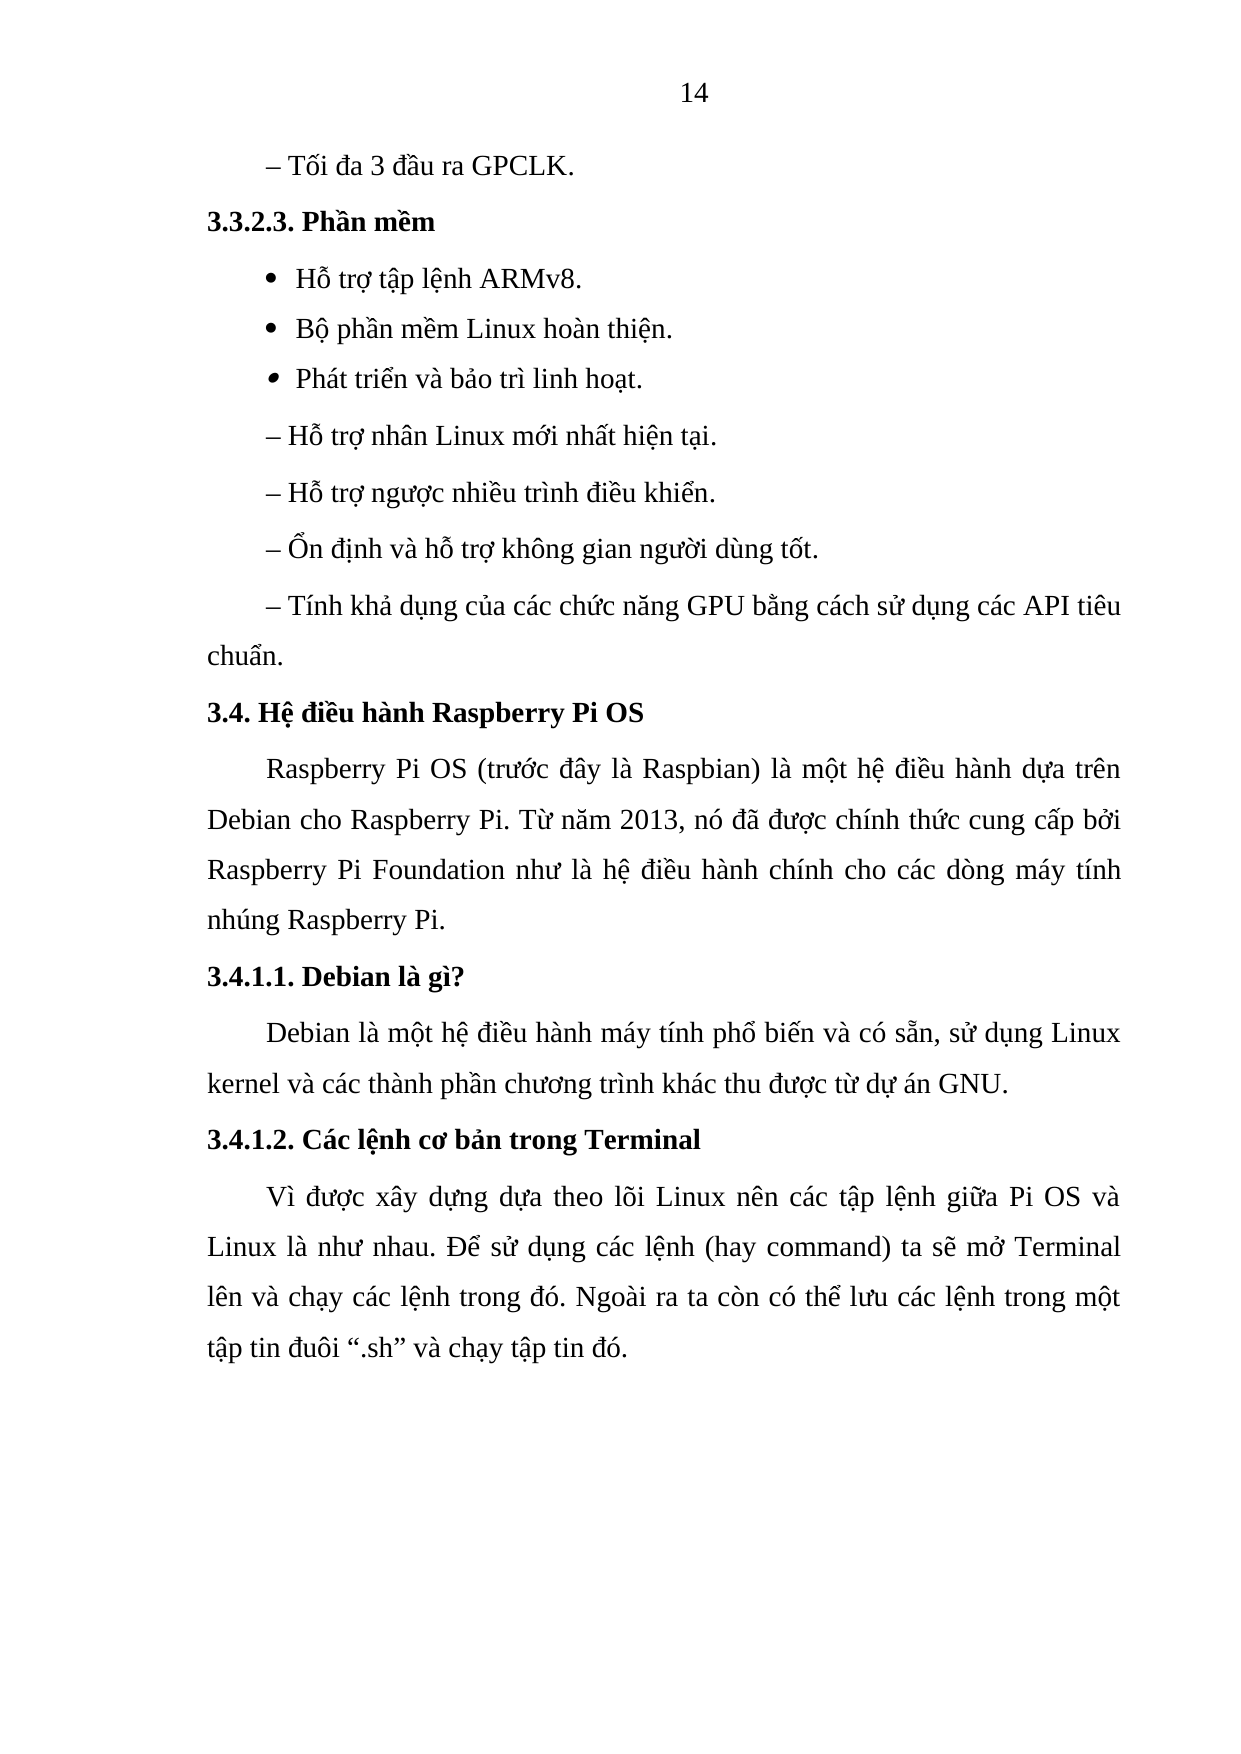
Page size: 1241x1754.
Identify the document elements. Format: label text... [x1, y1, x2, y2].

text – Hỗ trợ ngược nhiều trình điều khiển. [207, 475, 1122, 508]
text – Hỗ trợ nhân Linux mới nhất hiện tại. [207, 418, 1122, 452]
text – Tính khả dụng của các chức năng GPU bằng cách sử dụng các API tiêu chuẩn. [207, 588, 1122, 672]
text Debian là một hệ điều hành máy tính phổ biến và có sẵn, sử dụng Linux kernel và các thành phần chương trình khác thu được từ dự án GNU. [207, 1016, 1122, 1099]
list Bộ phần mềm Linux hoàn thiện. [266, 311, 1122, 345]
text Raspberry Pi OS (trước đây là Raspbian) là một hệ điều hành dựa trên Debian cho Raspberry Pi. Từ năm 2013, nó đã được chính thức cung cấp bởi Raspberry Pi Foundation như là hệ điều hành chính cho các dòng máy tính nhúng Raspberry Pi. [207, 751, 1122, 936]
text – Ổn định và hỗ trợ không gian người dùng tốt. [207, 531, 1122, 565]
subtitle Debian là gì? [207, 959, 1122, 992]
subtitle Hệ điều hành Raspberry Pi OS [207, 695, 1122, 728]
subtitle Các lệnh cơ bản trong Terminal [207, 1122, 1122, 1156]
list Hỗ trợ tập lệnh ARMv8. [266, 261, 1122, 294]
text – Tối đa 3 đầu ra GPCLK. [207, 148, 1122, 181]
subtitle Phần mềm [207, 204, 1122, 238]
list Phát triển và bảo trì linh hoạt. [266, 362, 1122, 395]
text Vì được xây dựng dựa theo lõi Linux nên các tập lệnh giữa Pi OS và Linux là như nhau. Để sử dụng các lệnh (hay command) ta sẽ mở Terminal lên và chạy các lệnh trong đó. Ngoài ra ta còn có thể lưu các lệnh trong một tập tin đuôi “.sh” và chạy tập tin đó. [207, 1179, 1122, 1363]
